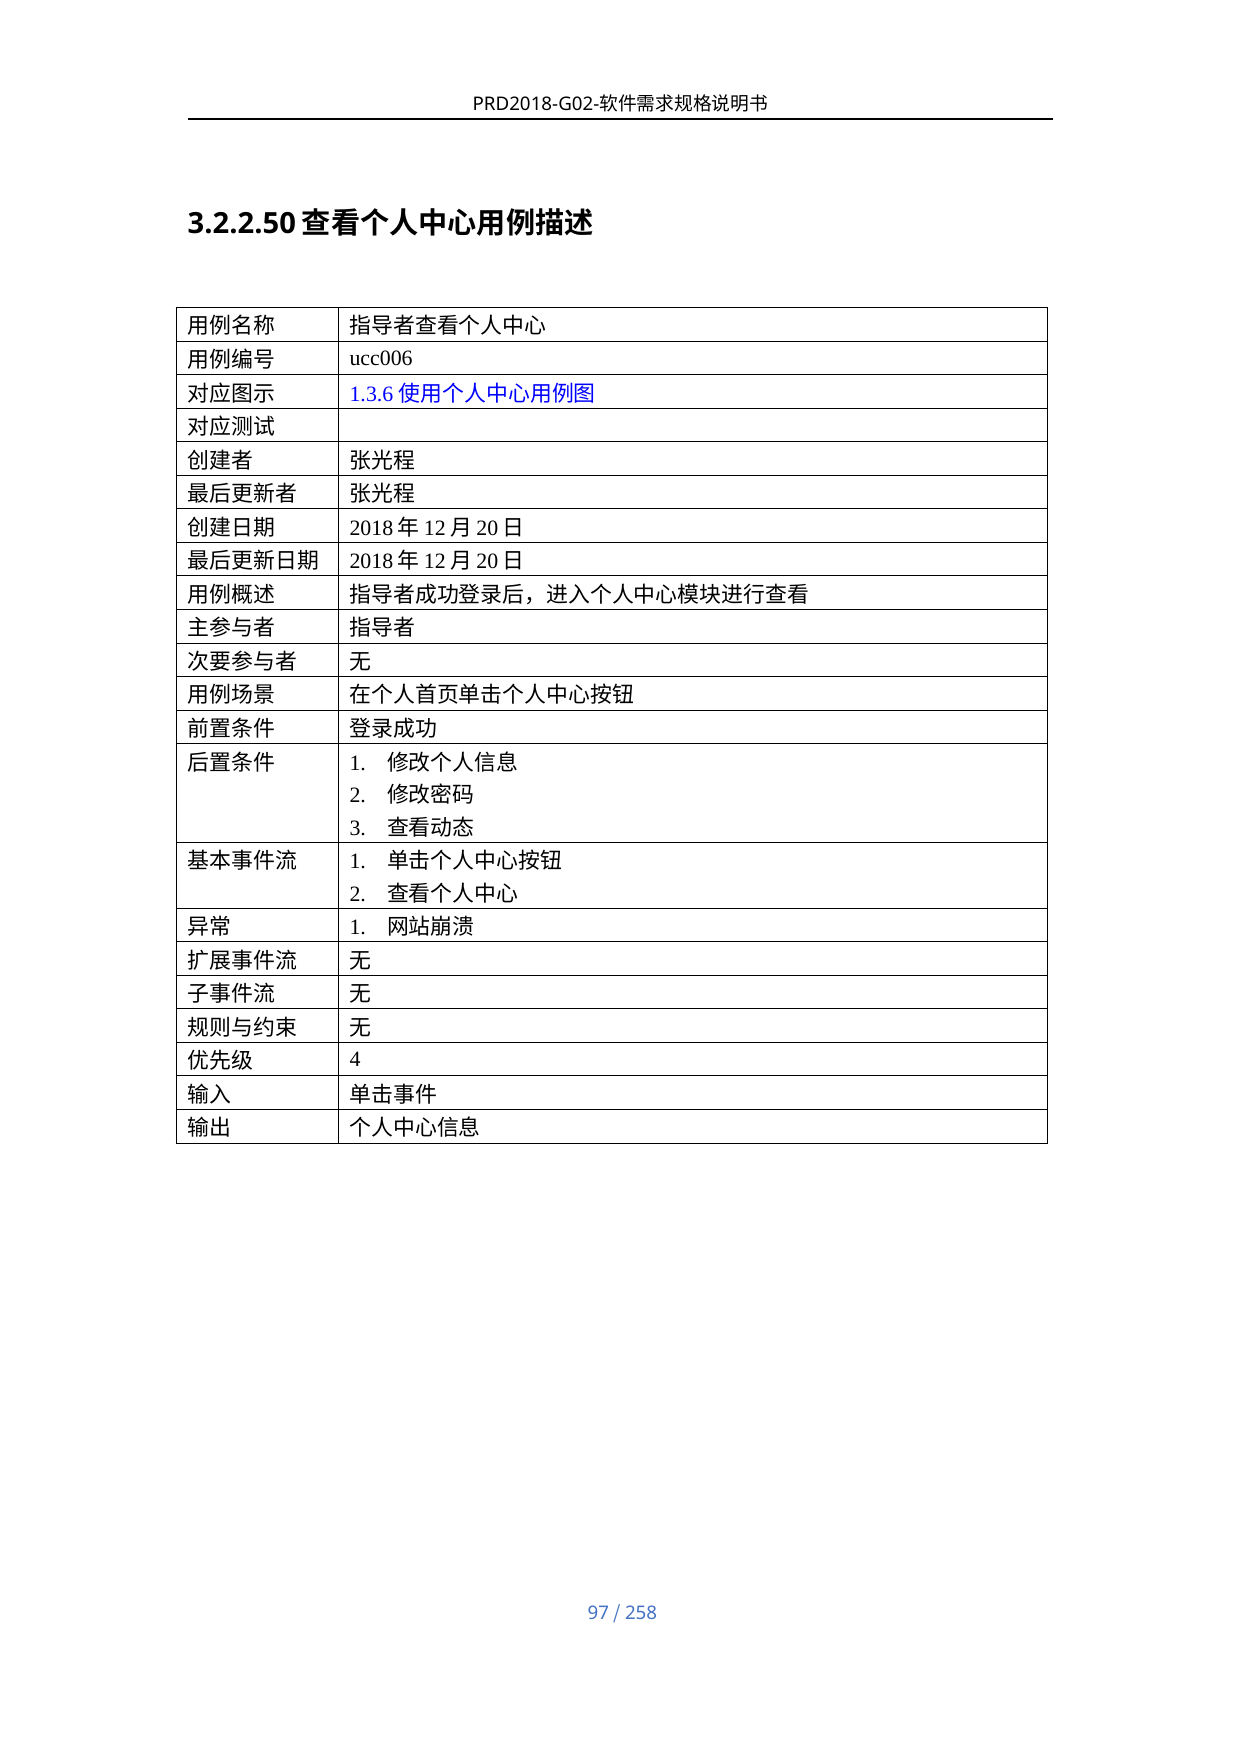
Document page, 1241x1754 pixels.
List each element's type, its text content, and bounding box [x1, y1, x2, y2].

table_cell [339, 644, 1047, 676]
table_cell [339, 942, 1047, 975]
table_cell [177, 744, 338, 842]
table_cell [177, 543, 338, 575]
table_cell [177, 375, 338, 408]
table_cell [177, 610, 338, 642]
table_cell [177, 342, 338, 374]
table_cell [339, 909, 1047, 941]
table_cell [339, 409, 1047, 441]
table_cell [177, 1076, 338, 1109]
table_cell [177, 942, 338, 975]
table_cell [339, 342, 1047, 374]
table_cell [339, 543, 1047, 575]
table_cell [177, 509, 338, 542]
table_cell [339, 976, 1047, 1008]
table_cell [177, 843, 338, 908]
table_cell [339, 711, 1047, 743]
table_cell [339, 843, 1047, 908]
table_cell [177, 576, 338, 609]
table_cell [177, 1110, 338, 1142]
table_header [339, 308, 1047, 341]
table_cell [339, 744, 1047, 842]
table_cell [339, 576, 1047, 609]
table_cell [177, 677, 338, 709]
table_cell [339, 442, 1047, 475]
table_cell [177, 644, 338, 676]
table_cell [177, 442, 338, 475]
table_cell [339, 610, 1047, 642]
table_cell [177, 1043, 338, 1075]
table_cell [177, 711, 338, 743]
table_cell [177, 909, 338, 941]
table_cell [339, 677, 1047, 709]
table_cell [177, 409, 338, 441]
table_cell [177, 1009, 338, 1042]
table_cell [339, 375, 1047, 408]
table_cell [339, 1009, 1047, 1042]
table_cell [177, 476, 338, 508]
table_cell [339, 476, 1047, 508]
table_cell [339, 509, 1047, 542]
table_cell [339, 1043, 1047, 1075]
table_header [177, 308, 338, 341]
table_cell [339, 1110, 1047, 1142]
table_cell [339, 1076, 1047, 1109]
subtitle 3.2.2.50查看个人中心用例描述 [187, 188, 1053, 253]
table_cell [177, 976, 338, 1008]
